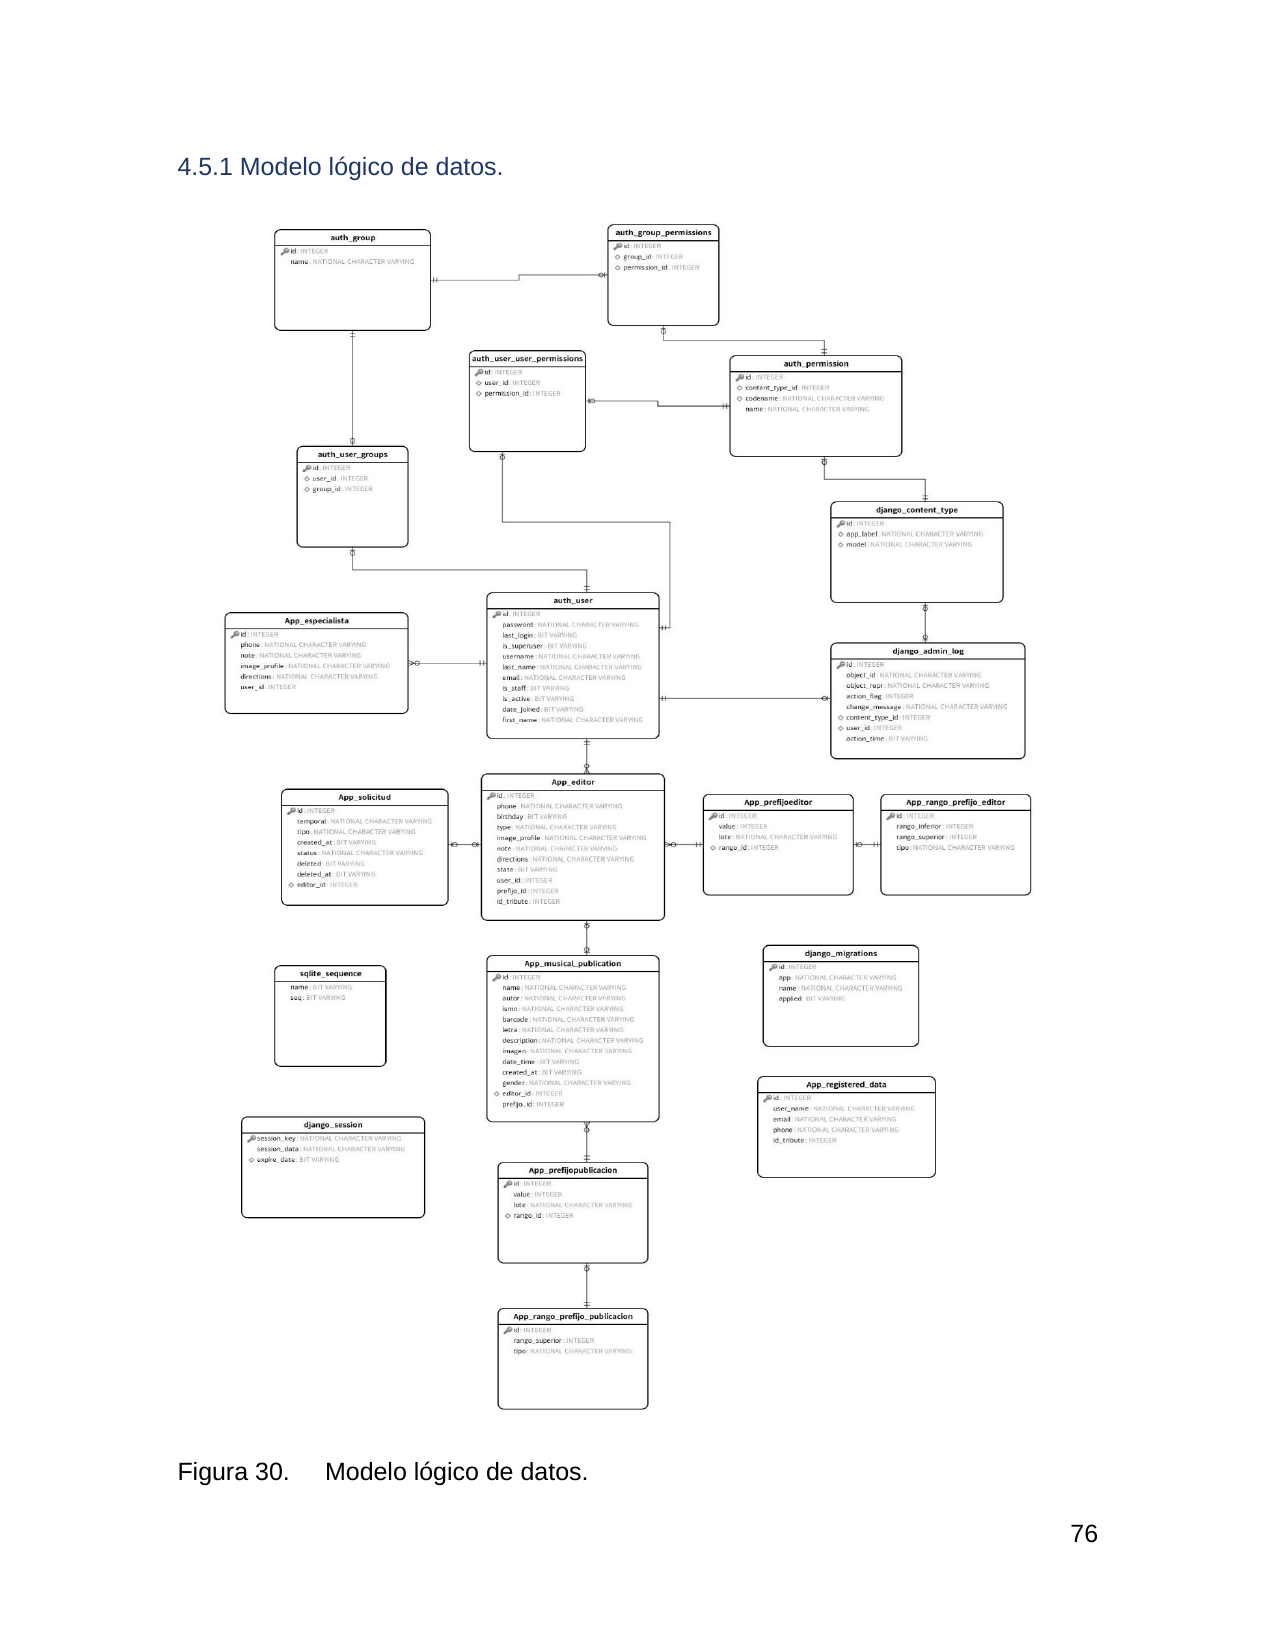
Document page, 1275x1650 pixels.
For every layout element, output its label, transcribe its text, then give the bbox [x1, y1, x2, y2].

picture [208, 195, 1067, 1427]
subtitle 4.5.1 Modelo lógico de datos. [177, 152, 1098, 181]
text Modelo lógico de datos. [177, 1457, 1098, 1486]
